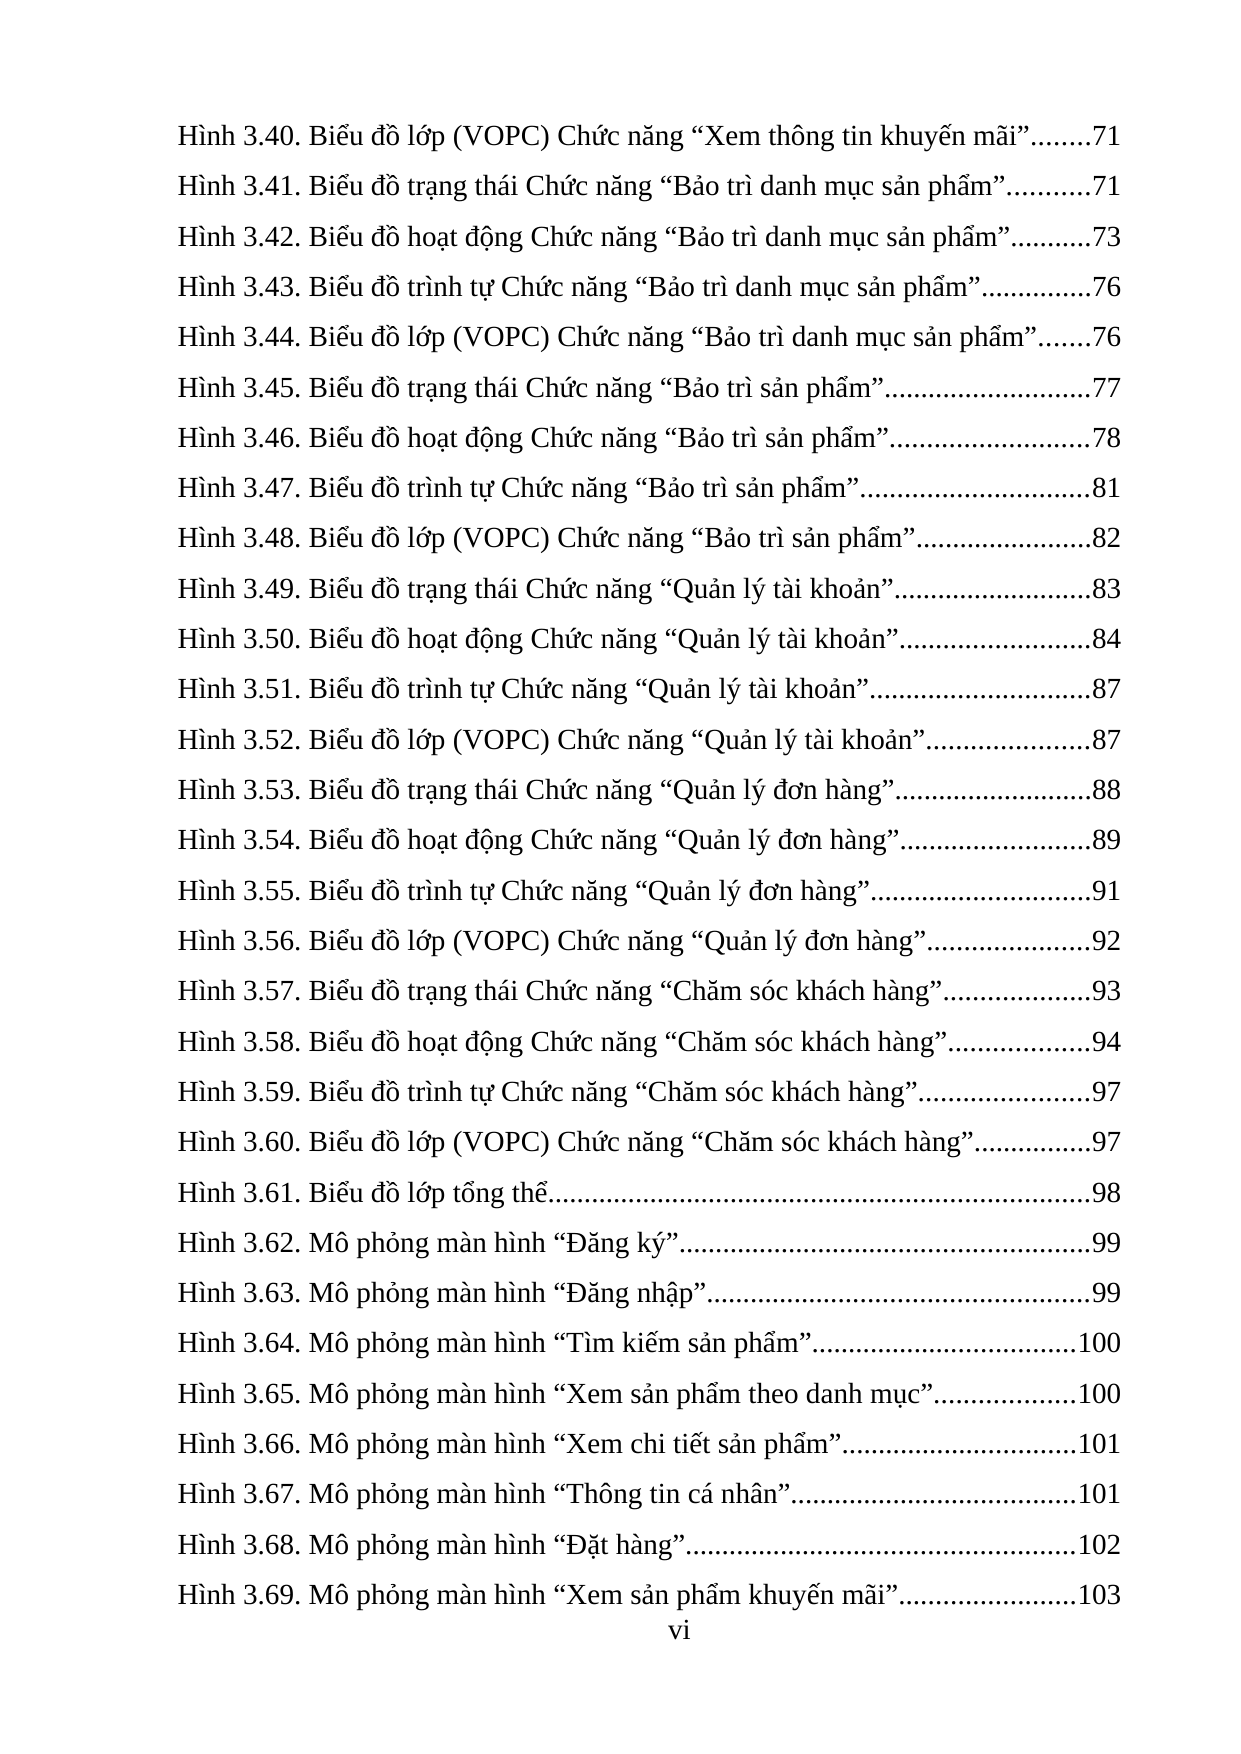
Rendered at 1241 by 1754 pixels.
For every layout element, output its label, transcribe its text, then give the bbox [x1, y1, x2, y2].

text Hình 3.45. Biểu đồ trạng thái Chức năng “Bảo trì sản phẩm” 77 [177, 370, 1122, 403]
text Hình 3.44. Biểu đồ lớp (VOPC) Chức năng “Bảo trì danh mục sản phẩm” 76 [177, 319, 1122, 353]
text Hình 3.56. Biểu đồ lớp (VOPC) Chức năng “Quản lý đơn hàng” 92 [177, 923, 1122, 957]
text Hình 3.61. Biểu đồ lớp tổng thể 98 [177, 1175, 1122, 1208]
text Hình 3.41. Biểu đồ trạng thái Chức năng “Bảo trì danh mục sản phẩm” 71 [177, 168, 1122, 202]
text Hình 3.57. Biểu đồ trạng thái Chức năng “Chăm sóc khách hàng” 93 [177, 973, 1122, 1007]
text Hình 3.53. Biểu đồ trạng thái Chức năng “Quản lý đơn hàng” 88 [177, 772, 1122, 806]
text Hình 3.54. Biểu đồ hoạt động Chức năng “Quản lý đơn hàng” 89 [177, 822, 1122, 856]
text Hình 3.43. Biểu đồ trình tự Chức năng “Bảo trì danh mục sản phẩm” 76 [177, 269, 1122, 303]
text Hình 3.40. Biểu đồ lớp (VOPC) Chức năng “Xem thông tin khuyến mãi” 71 [177, 118, 1122, 152]
text Hình 3.68. Mô phỏng màn hình “Đặt hàng” 102 [177, 1527, 1122, 1560]
text Hình 3.66. Mô phỏng màn hình “Xem chi tiết sản phẩm” 101 [177, 1426, 1122, 1460]
text Hình 3.47. Biểu đồ trình tự Chức năng “Bảo trì sản phẩm” 81 [177, 470, 1122, 504]
text Hình 3.58. Biểu đồ hoạt động Chức năng “Chăm sóc khách hàng” 94 [177, 1024, 1122, 1057]
text Hình 3.51. Biểu đồ trình tự Chức năng “Quản lý tài khoản” 87 [177, 672, 1122, 705]
text Hình 3.46. Biểu đồ hoạt động Chức năng “Bảo trì sản phẩm” 78 [177, 420, 1122, 453]
text Hình 3.65. Mô phỏng màn hình “Xem sản phẩm theo danh mục” 100 [177, 1376, 1122, 1409]
text Hình 3.64. Mô phỏng màn hình “Tìm kiếm sản phẩm” 100 [177, 1326, 1122, 1359]
text Hình 3.42. Biểu đồ hoạt động Chức năng “Bảo trì danh mục sản phẩm” 73 [177, 219, 1122, 252]
text Hình 3.62. Mô phỏng màn hình “Đăng ký” 99 [177, 1225, 1122, 1258]
text Hình 3.67. Mô phỏng màn hình “Thông tin cá nhân” 101 [177, 1477, 1122, 1510]
text Hình 3.48. Biểu đồ lớp (VOPC) Chức năng “Bảo trì sản phẩm” 82 [177, 521, 1122, 554]
text Hình 3.60. Biểu đồ lớp (VOPC) Chức năng “Chăm sóc khách hàng” 97 [177, 1124, 1122, 1158]
text Hình 3.49. Biểu đồ trạng thái Chức năng “Quản lý tài khoản” 83 [177, 571, 1122, 604]
text Hình 3.52. Biểu đồ lớp (VOPC) Chức năng “Quản lý tài khoản” 87 [177, 722, 1122, 755]
text Hình 3.69. Mô phỏng màn hình “Xem sản phẩm khuyến mãi” 103 [177, 1577, 1122, 1611]
text Hình 3.59. Biểu đồ trình tự Chức năng “Chăm sóc khách hàng” 97 [177, 1074, 1122, 1108]
text Hình 3.55. Biểu đồ trình tự Chức năng “Quản lý đơn hàng” 91 [177, 873, 1122, 906]
text Hình 3.50. Biểu đồ hoạt động Chức năng “Quản lý tài khoản” 84 [177, 621, 1122, 655]
text Hình 3.63. Mô phỏng màn hình “Đăng nhập” 99 [177, 1275, 1122, 1309]
